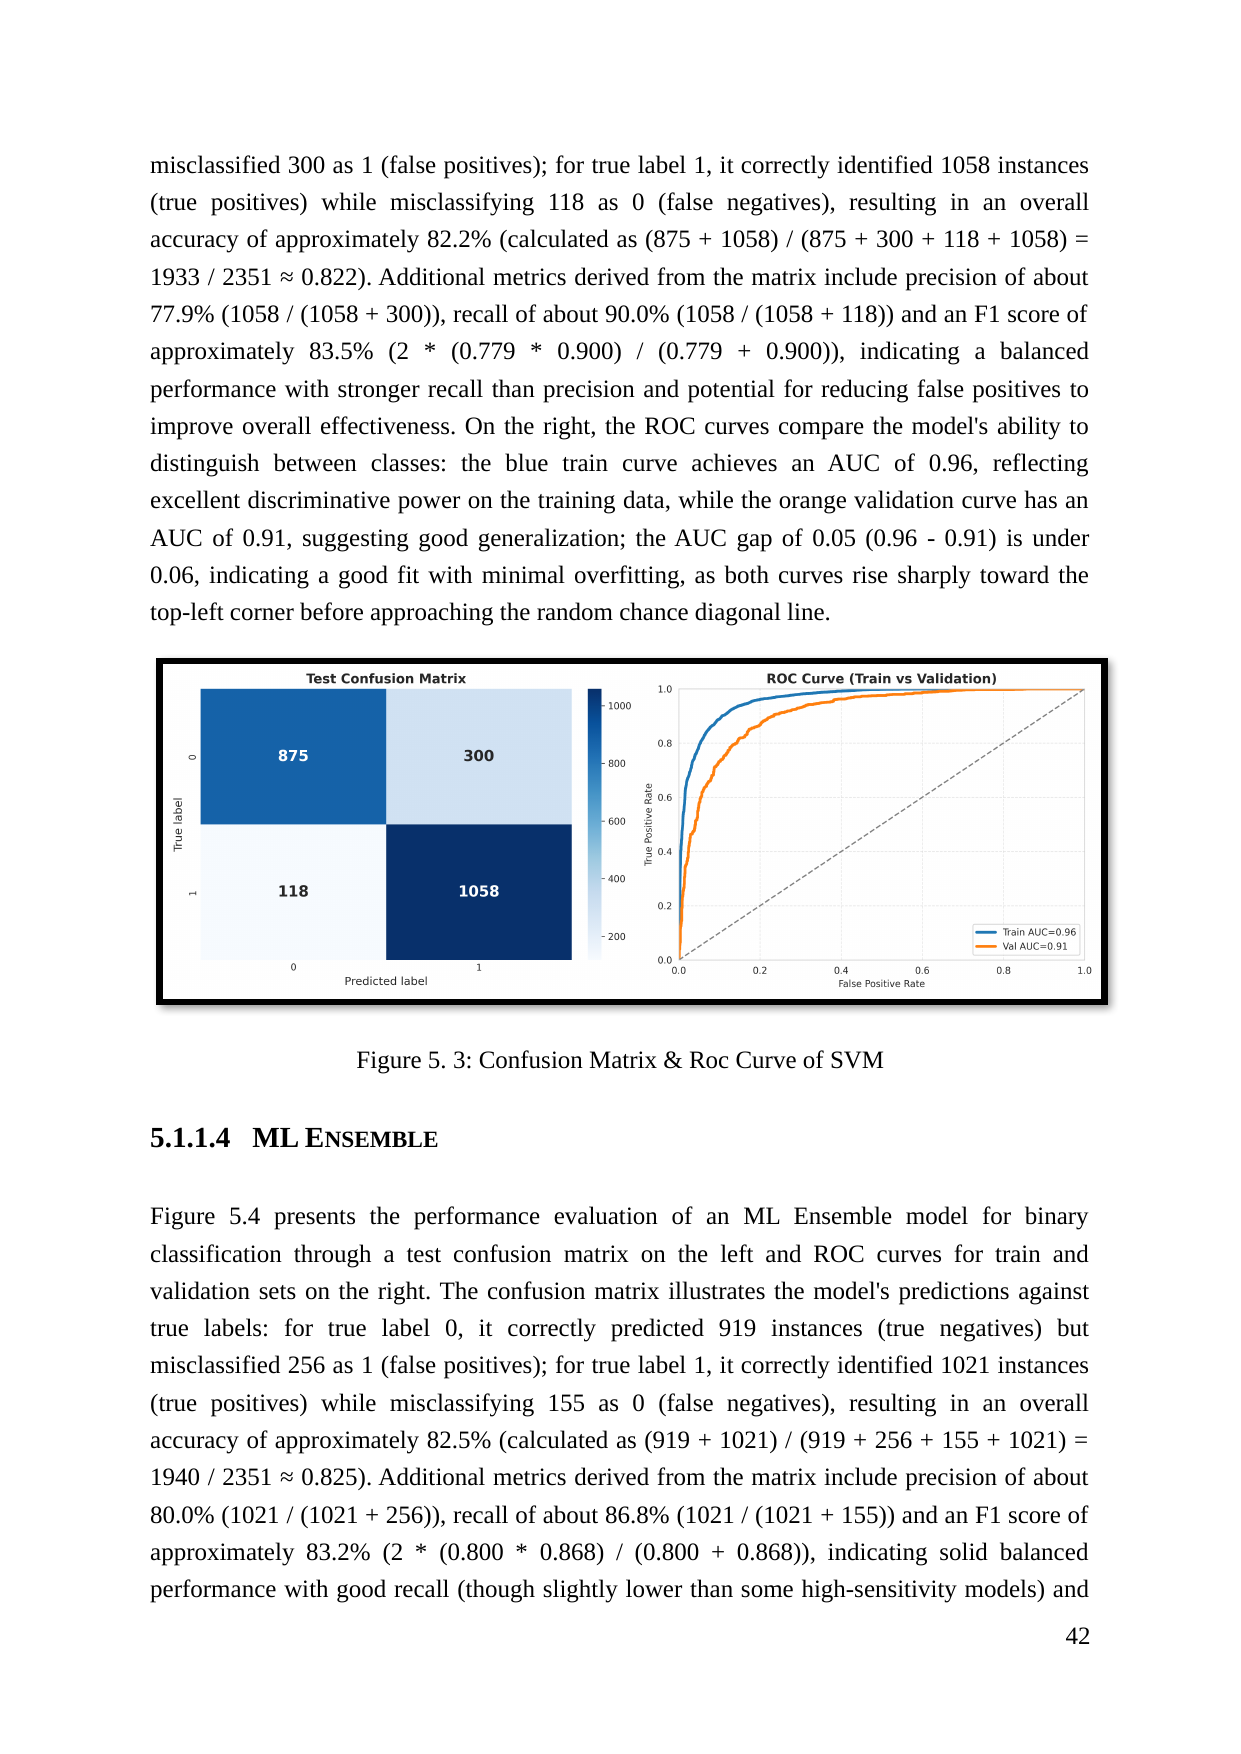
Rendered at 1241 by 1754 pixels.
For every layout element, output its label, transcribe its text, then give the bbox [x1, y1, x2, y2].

picture [163, 664, 1101, 999]
text Figure 5. 3: Confusion Matrix & Roc Curve of SVM [150, 1046, 1090, 1074]
subtitle 5.1.1.4 ML Ensemble [150, 1120, 1090, 1154]
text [150, 1201, 1090, 1603]
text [150, 150, 1090, 626]
